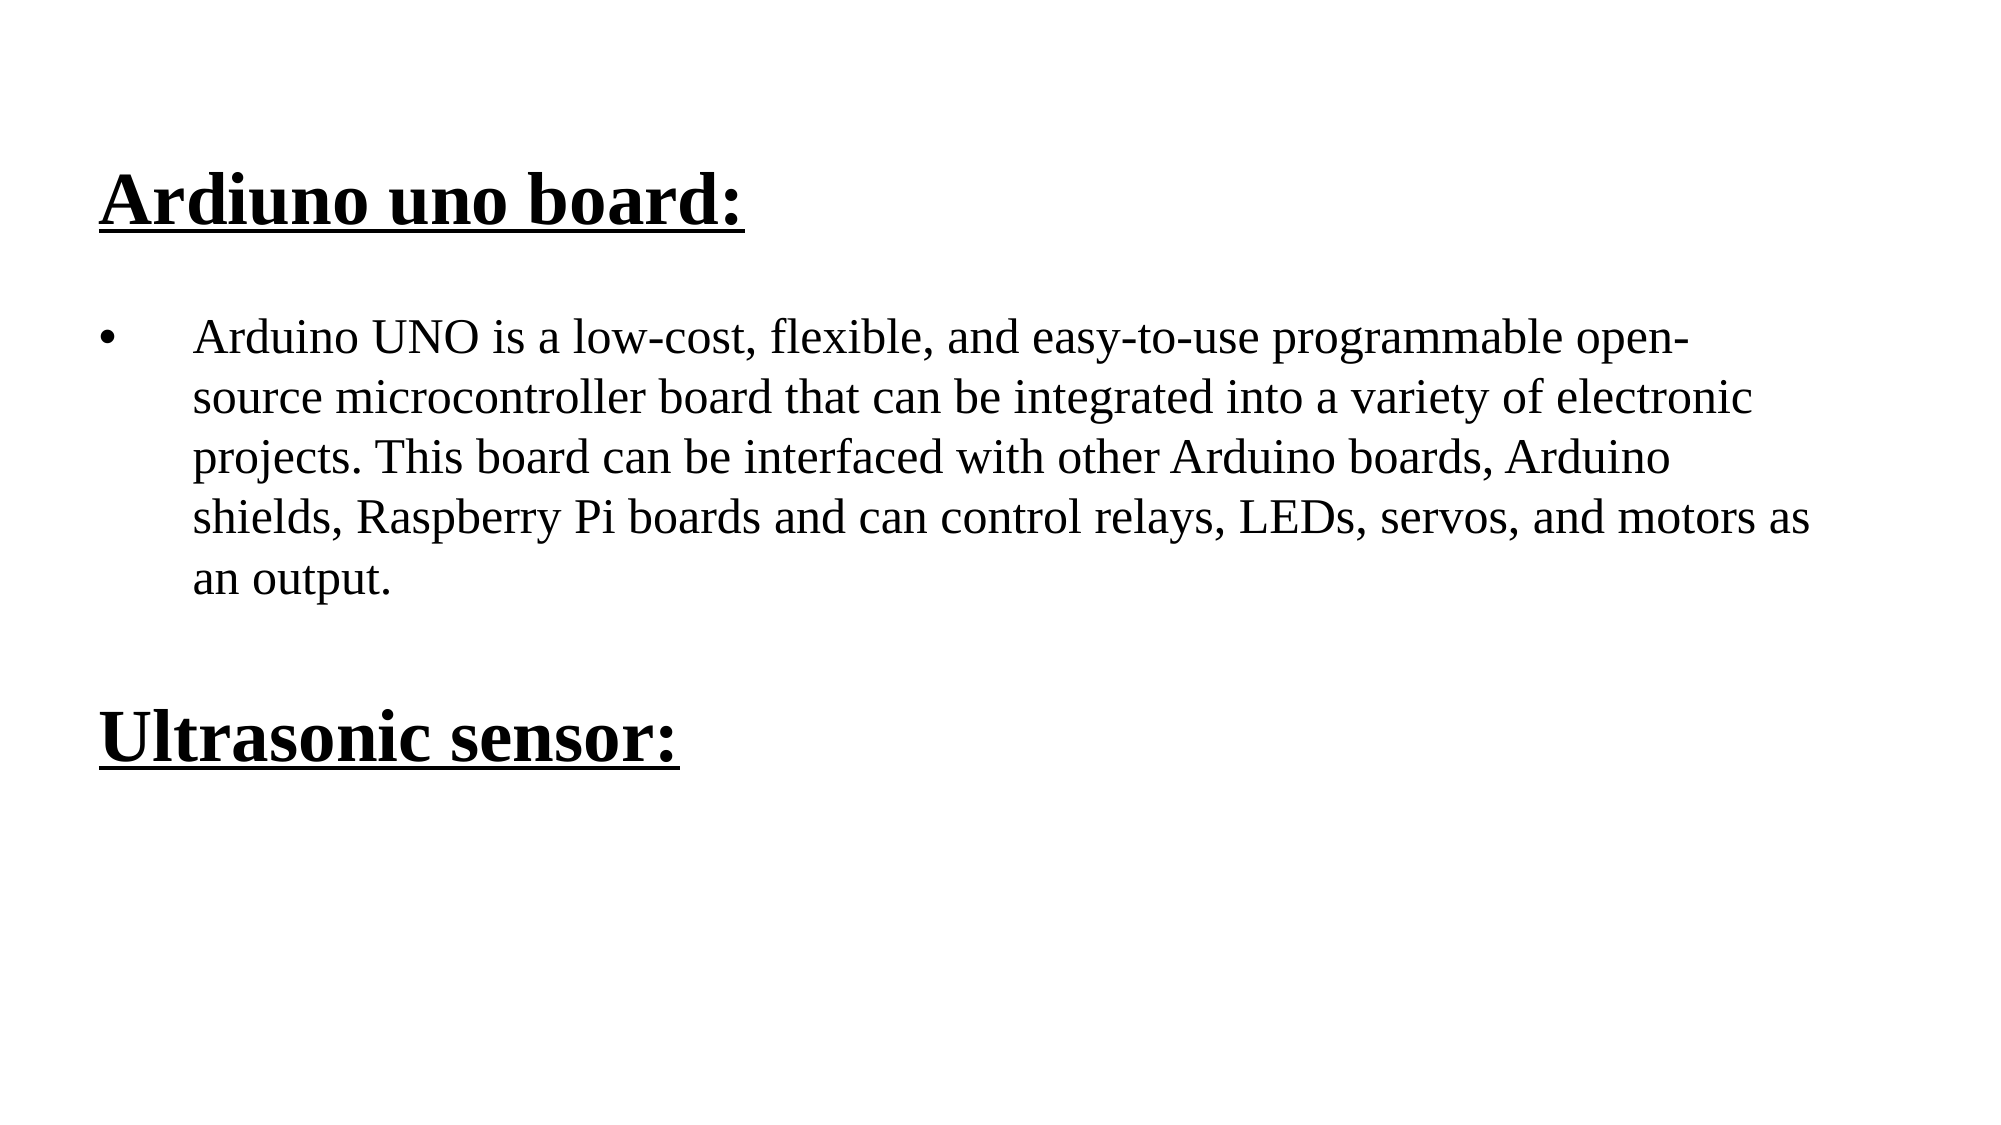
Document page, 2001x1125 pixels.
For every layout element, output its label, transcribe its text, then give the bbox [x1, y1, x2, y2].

text Ardiuno uno board: [98, 154, 1819, 241]
list Arduino UNO is a low-cost, flexible, and easy-to-use programmable open-source microcontroller board that can be integrated into a variety of electronic projects. This board can be interfaced with other Arduino boards, Arduino shields, Raspberry Pi boards and can control relays, LEDs, servos, and motors as an output. [98, 306, 1819, 605]
text Ultrasonic sensor: [98, 691, 1819, 778]
